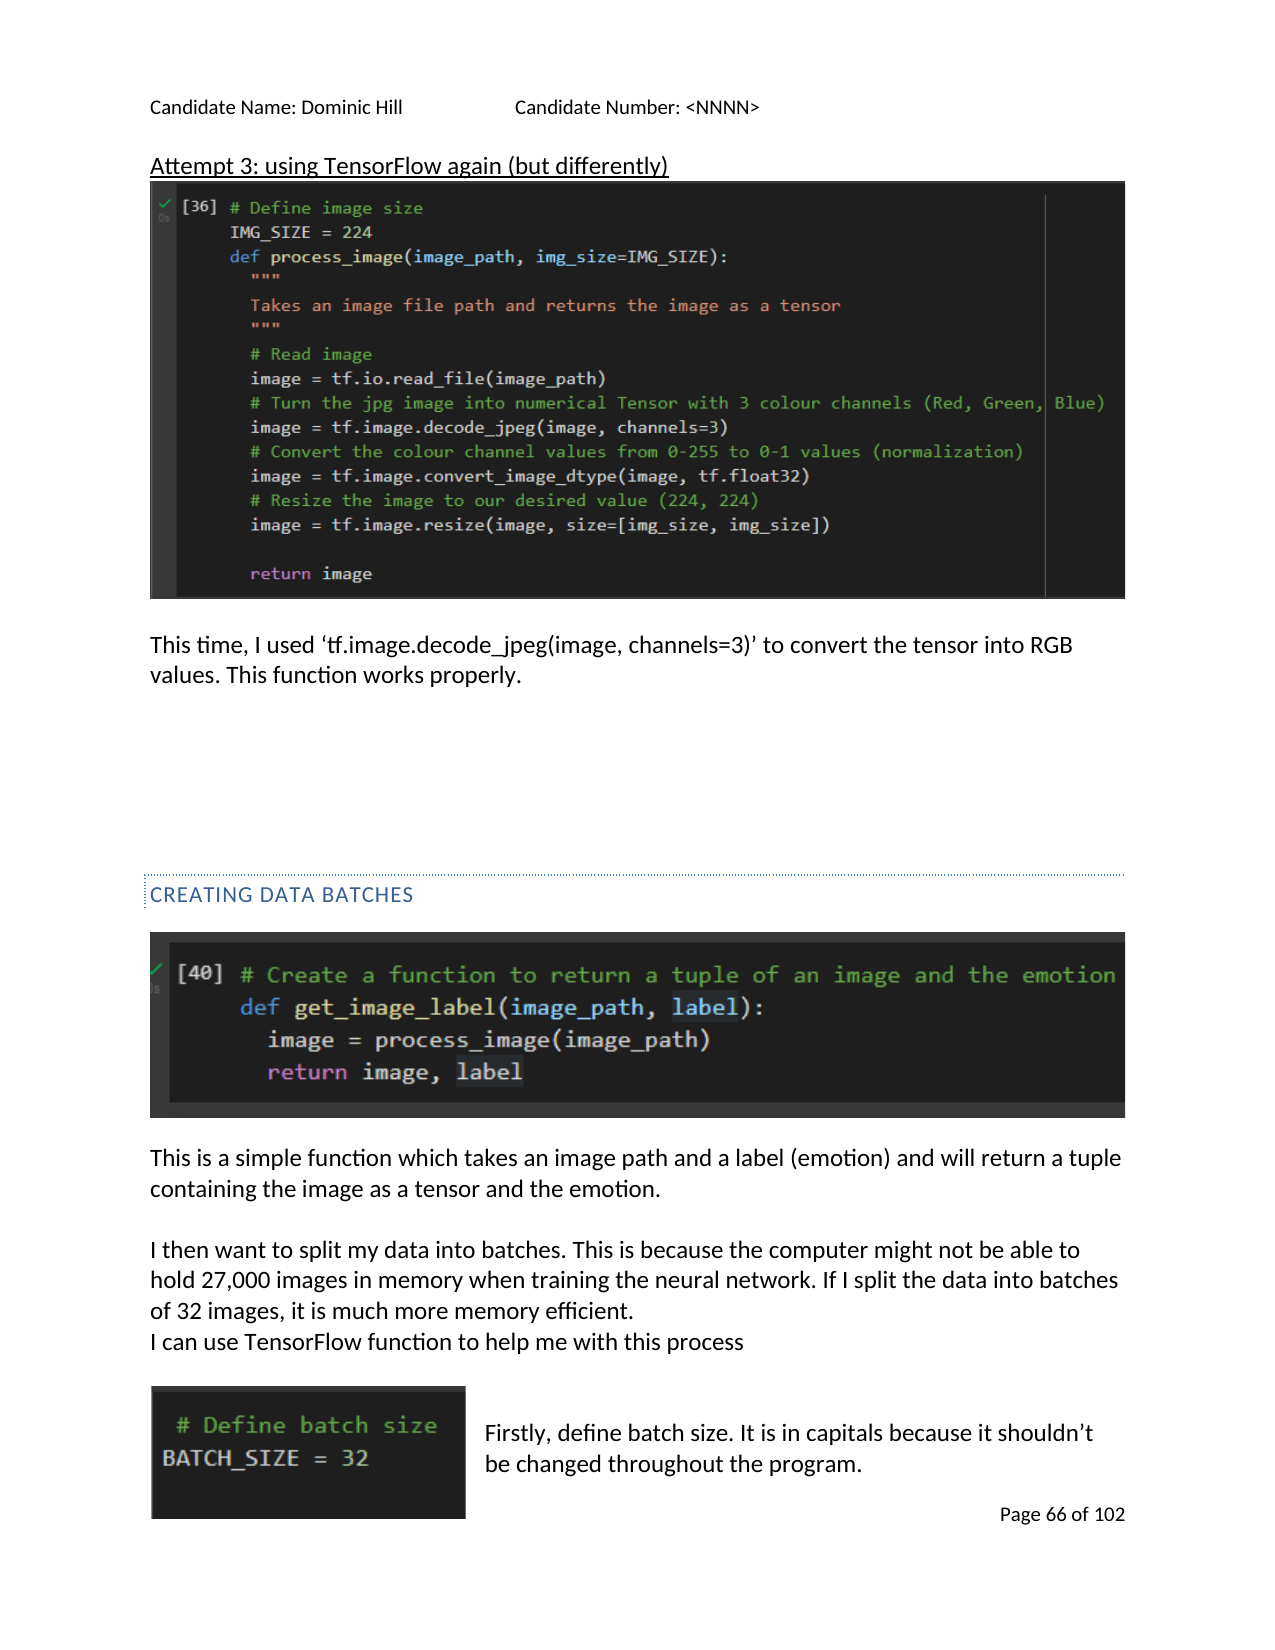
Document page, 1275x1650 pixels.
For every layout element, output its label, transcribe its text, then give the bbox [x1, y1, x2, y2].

text Firstly, define batch size. It is in capitals because it shouldn’t be changed throughout the program. [465, 1417, 1125, 1478]
text I then want to split my data into batches. This is because the computer might not be able to hold 27,000 images in memory when training the neural network. If I split the data into batches of 32 images, it is much more memory efficient. [150, 1234, 1125, 1326]
text This is a simple function which takes an image path and a label (emotion) and will return a tuple containing the image as a tensor and the emotion. [150, 1142, 1125, 1203]
text Attempt 3: using TensorFlow again (but differently) [150, 151, 1125, 181]
picture [150, 181, 1125, 599]
picture [150, 1386, 465, 1518]
text This time, I used ‘tf.image.decode_jpeg(image, channels=3)’ to convert the tensor into RGB values. This function works properly. [150, 629, 1125, 690]
text I can use TensorFlow function to help me with this process [150, 1326, 1125, 1356]
subtitle Creating Data batches [144, 874, 1125, 908]
picture [150, 932, 1125, 1118]
